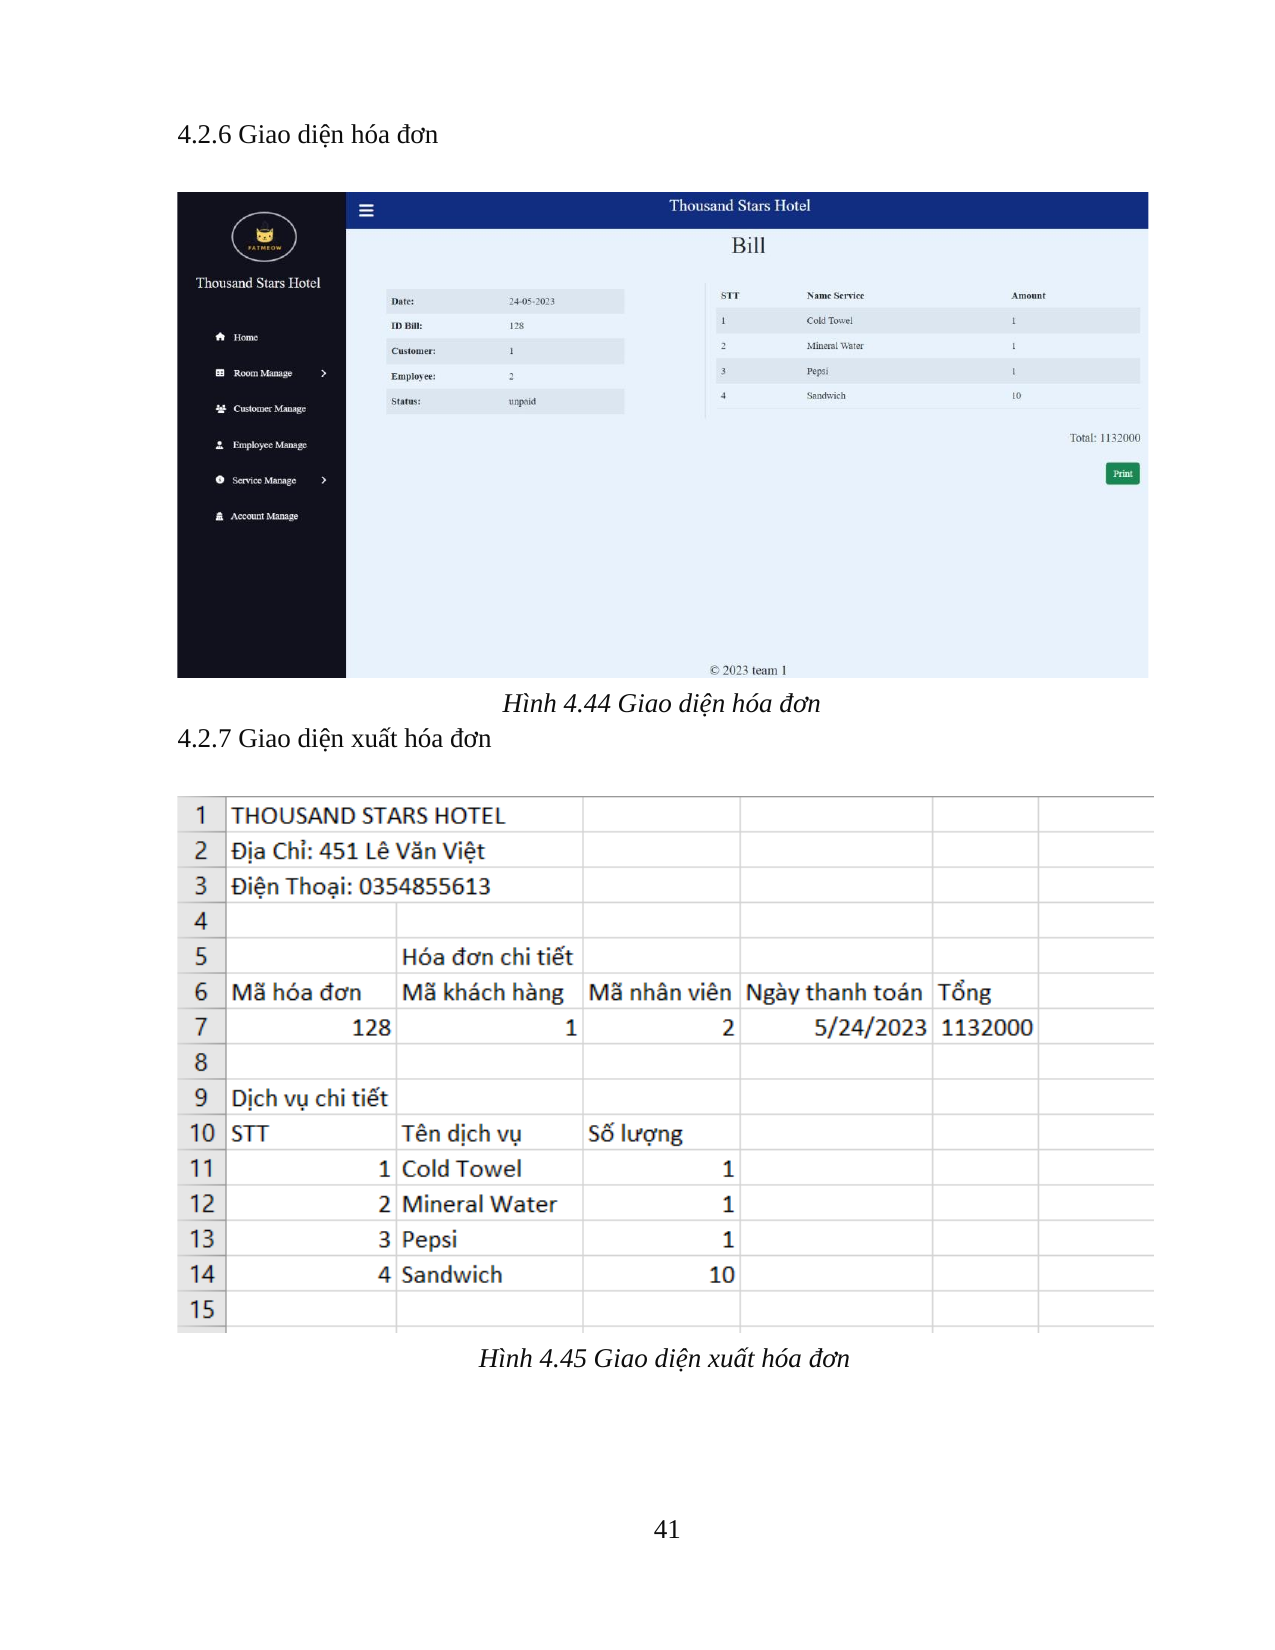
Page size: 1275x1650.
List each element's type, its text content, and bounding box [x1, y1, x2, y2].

picture [177, 796, 1154, 1333]
picture [177, 192, 1149, 678]
subtitle 4.2.6 Giao diện hóa đơn [177, 118, 1157, 149]
